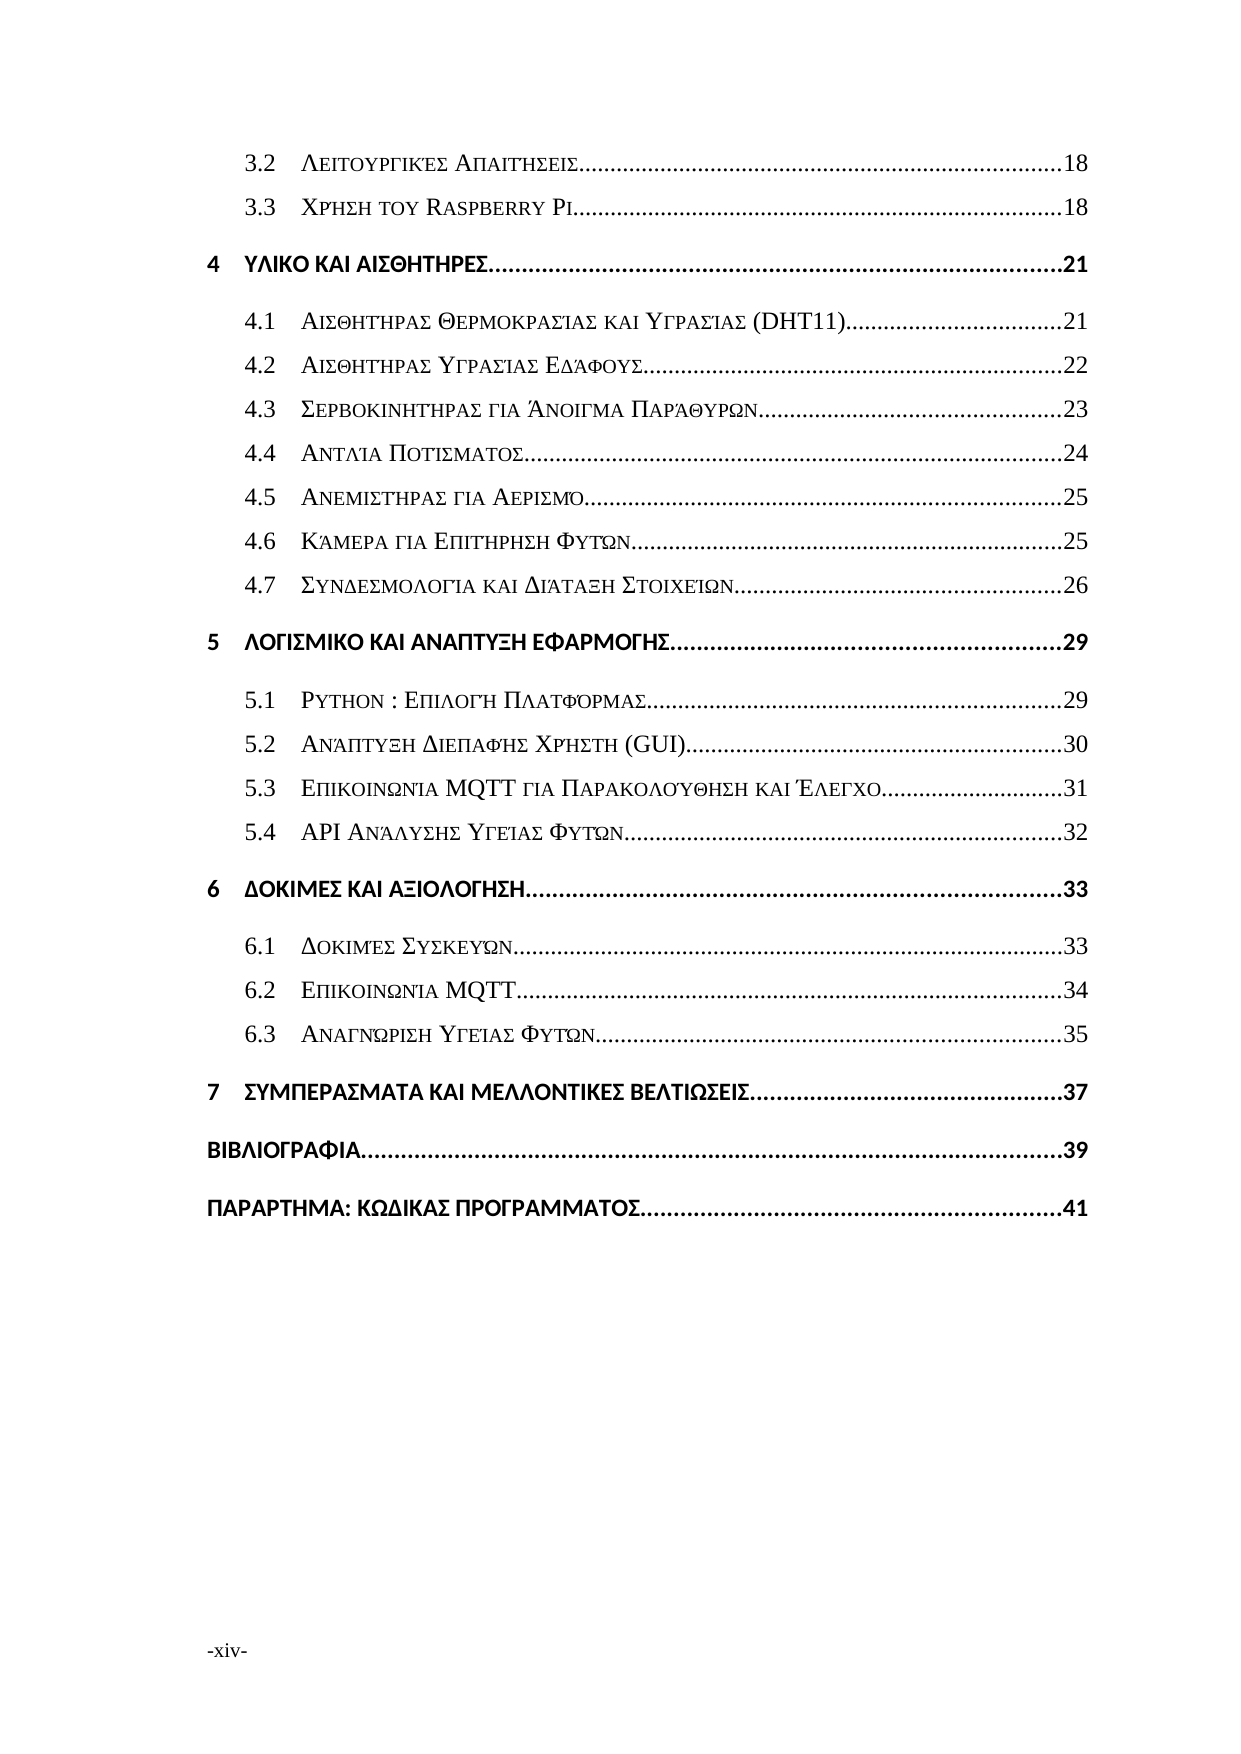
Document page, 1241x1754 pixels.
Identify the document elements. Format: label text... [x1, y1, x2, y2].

text Παράρτημα: Κώδικας Προγράμματος 41 [207, 1192, 1092, 1223]
text 4.3 Σερβοκινητήρας για Άνοιγμα Παράθυρων 23 [244, 394, 1092, 423]
text Βιβλιογραφία 39 [207, 1134, 1092, 1164]
text 5.1 Python : Επιλογή Πλατφόρμας 29 [244, 685, 1092, 713]
text 3.3 Χρήση του Raspberry Pi 18 [244, 192, 1092, 220]
text 4.5 Ανεμιστήρας για Αερισμό 25 [244, 482, 1092, 511]
text 5.3 Επικοινωνία MQTT για Παρακολούθηση και Έλεγχο 31 [244, 773, 1092, 801]
text 4.7 Συνδεσμολογία και Διάταξη Στοιχείων 26 [244, 570, 1092, 599]
text 4.1 Αισθητήρας Θερμοκρασίας και Υγρασίας (DHT11) 21 [244, 306, 1092, 335]
text 4 Υλικό και Αισθητήρες 21 [207, 248, 1092, 279]
text 6 Δοκιμές και Αξιολόγηση 33 [207, 873, 1092, 904]
text 4.4 Αντλία Ποτίσματος 24 [244, 438, 1092, 467]
text 6.2 Επικοινωνία MQTT 34 [244, 975, 1092, 1004]
text 4.6 Κάμερα για Επιτήρηση Φυτών 25 [244, 526, 1092, 555]
text 4.2 Αισθητήρας Υγρασίας Εδάφους 22 [244, 350, 1092, 379]
text 3.2 Λειτουργικές Απαιτήσεις 18 [244, 148, 1092, 176]
text 6.3 Αναγνώριση Υγείας Φυτών 35 [244, 1019, 1092, 1048]
text 5 Λογισμικό και Ανάπτυξη Εφαρμογής 29 [207, 627, 1092, 657]
text 5.2 Ανάπτυξη Διεπαφής Χρήστη (GUI) 30 [244, 729, 1092, 757]
text 6.1 Δοκιμές Συσκευών 33 [244, 931, 1092, 960]
text 5.4 API Ανάλυσης Υγείας Φυτών 32 [244, 817, 1092, 845]
text 7 Συμπεράσματα και Μελλοντικές Βελτιώσεις 37 [207, 1076, 1092, 1106]
